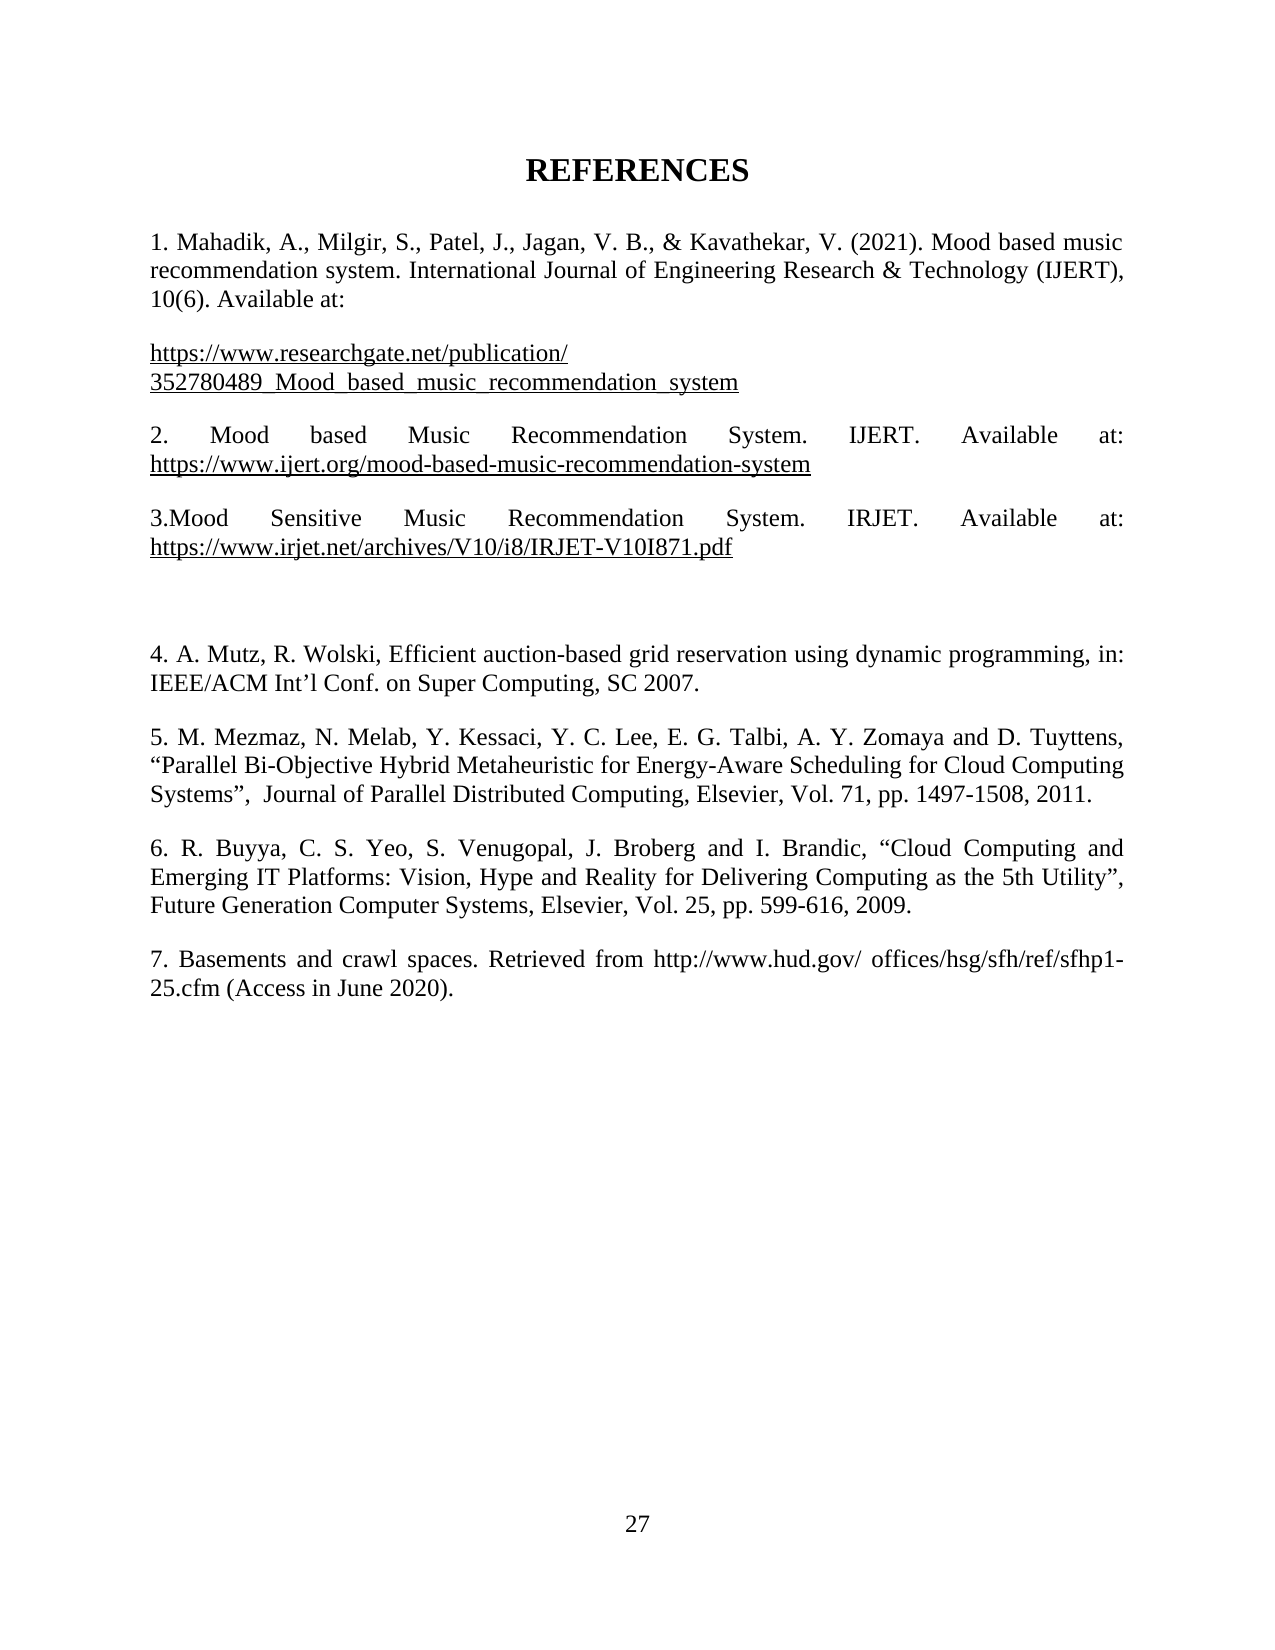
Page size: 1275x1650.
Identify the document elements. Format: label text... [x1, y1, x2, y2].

text https://www.researchgate.net/publication/352780489_Mood_based_music_recommendation_system [150, 338, 1125, 395]
subtitle REFERENCES [150, 150, 1125, 188]
text 7. Basements and crawl spaces. Retrieved from http://www.hud.gov/ offices/hsg/sfh/ref/sfhp1-25.cfm (Access in June 2020). [150, 944, 1125, 1002]
text 4. A. Mutz, R. Wolski, Efficient auction-based grid reservation using dynamic programming, in: IEEE/ACM Int’l Conf. on Super Computing, SC 2007. [150, 639, 1125, 697]
text 2. Mood based Music Recommendation System. IJERT. Available at: https://www.ijert.org/mood-based-music-recommendation-system [150, 420, 1125, 478]
text 1. Mahadik, A., Milgir, S., Patel, J., Jagan, V. B., & Kavathekar, V. (2021). Mood based music recommendation system. International Journal of Engineering Research & Technology (IJERT), 10(6). Available at: [150, 227, 1125, 313]
text 6. R. Buyya, C. S. Yeo, S. Venugopal, J. Broberg and I. Brandic, “Cloud Computing and Emerging IT Platforms: Vision, Hype and Reality for Delivering Computing as the 5th Utility”, Future Generation Computer Systems, Elsevier, Vol. 25, pp. 599-616, 2009. [150, 833, 1125, 919]
text 3.Mood Sensitive Music Recommendation System. IRJET. Available at: https://www.irjet.net/archives/V10/i8/IRJET-V10I871.pdf [150, 503, 1125, 560]
text 5. M. Mezmaz, N. Melab, Y. Kessaci, Y. C. Lee, E. G. Talbi, A. Y. Zomaya and D. Tuyttens, “Parallel Bi-Objective Hybrid Metaheuristic for Energy-Aware Scheduling for Cloud Computing Systems”, Journal of Parallel Distributed Computing, Elsevier, Vol. 71, pp. 1497-1508, 2011. [150, 722, 1125, 808]
